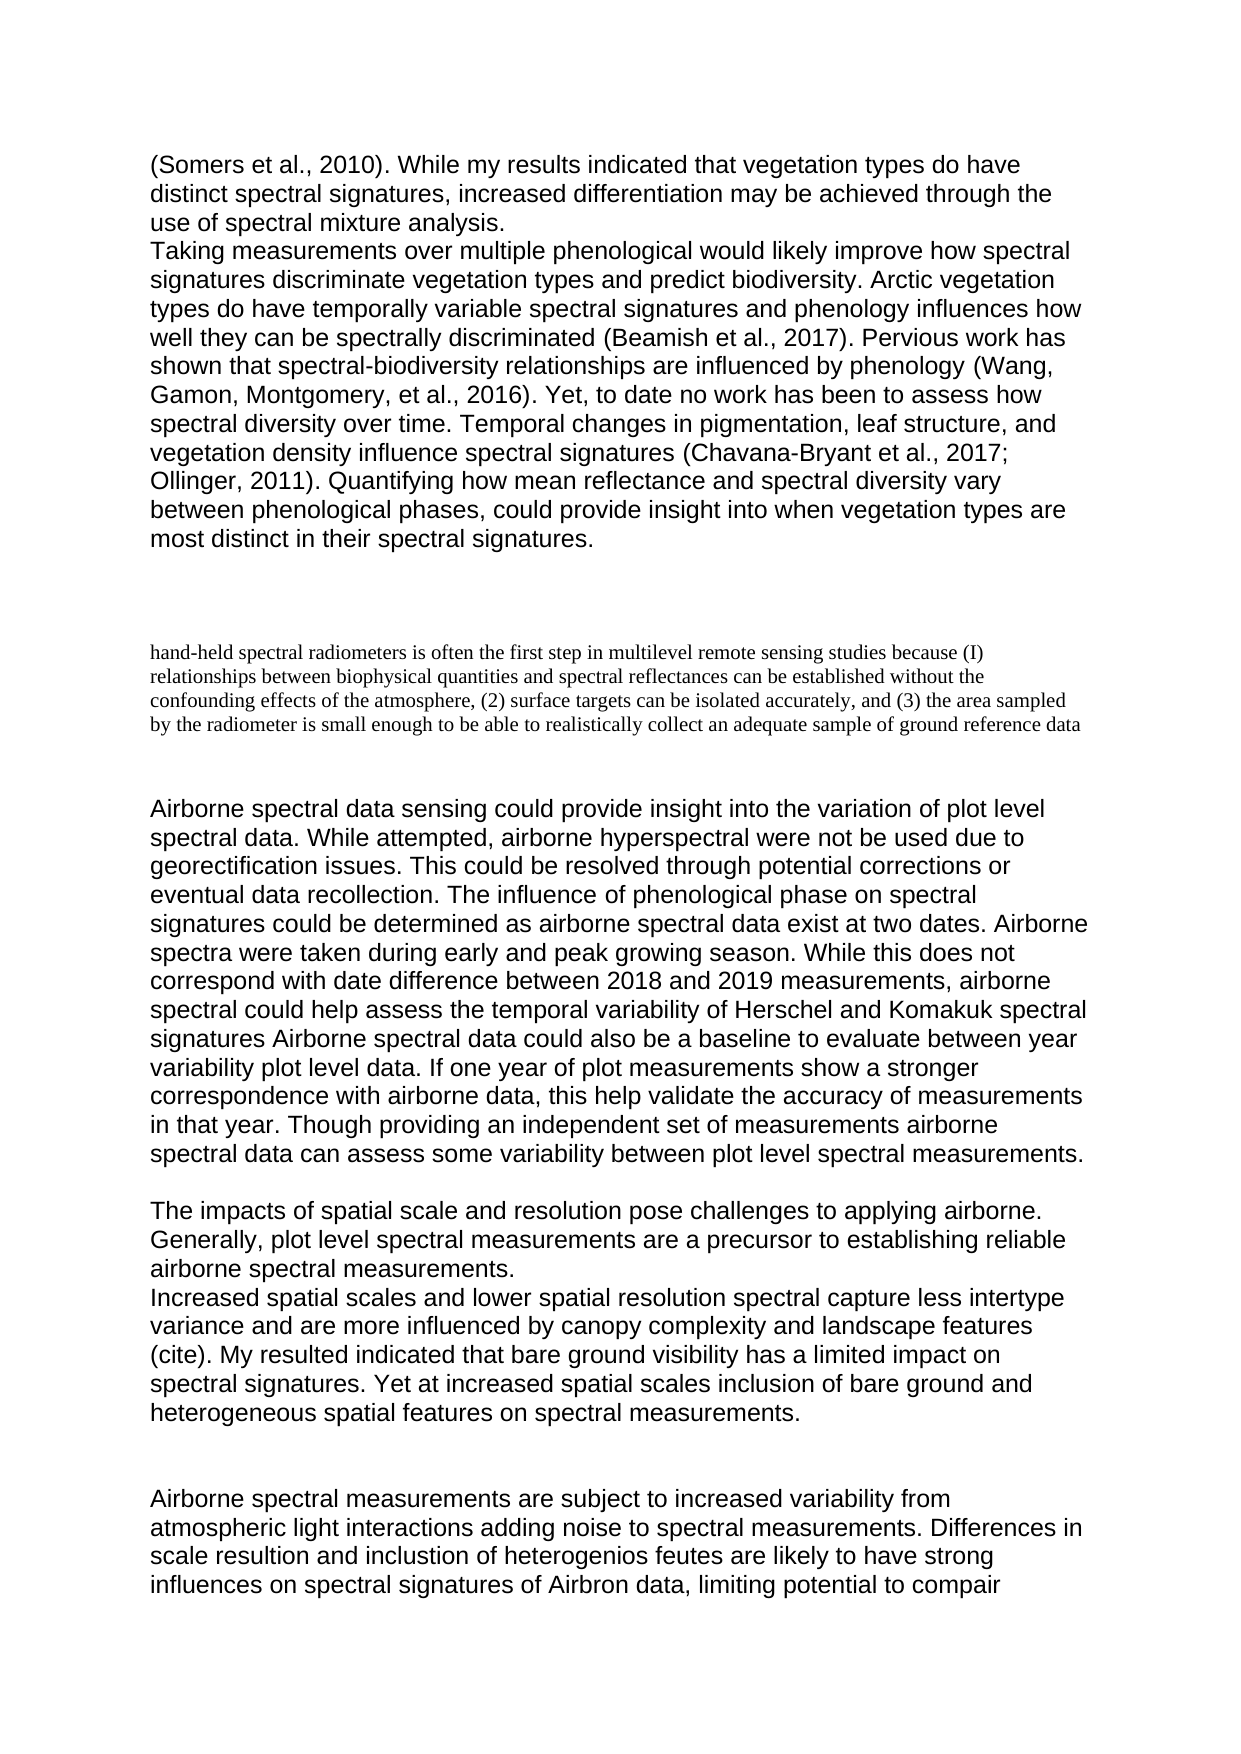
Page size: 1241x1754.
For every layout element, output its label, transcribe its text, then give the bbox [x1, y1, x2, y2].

text Airborne spectral measurements are subject to increased variability from atmospheric light interactions adding noise to spectral measurements. Differences in scale resultion and inclustion of heterogenios feutes are likely to have strong influences on spectral signatures of Airbron data, limiting potential to compair [150, 1484, 1090, 1599]
text The impacts of spatial scale and resolution pose challenges to applying airborne. Generally, plot level spectral measurements are a precursor to establishing reliable airborne spectral measurements. [150, 1196, 1090, 1282]
text Increased spatial scales and lower spatial resolution spectral capture less intertype variance and are more influenced by canopy complexity and landscape features (cite). My resulted indicated that bare ground visibility has a limited impact on spectral signatures. Yet at increased spatial scales inclusion of bare ground and heterogeneous spatial features on spectral measurements. [150, 1282, 1090, 1426]
text Taking measurements over multiple phenological would likely improve how spectral signatures discriminate vegetation types and predict biodiversity. Arctic vegetation types do have temporally variable spectral signatures and phenology influences how well they can be spectrally discriminated (Beamish et al., 2017). Pervious work has shown that spectral-biodiversity relationships are influenced by phenology (Wang, Gamon, Montgomery, et al., 2016). Yet, to date no work has been to assess how spectral diversity over time. Temporal changes in pigmentation, leaf structure, and vegetation density influence spectral signatures (Chavana-Bryant et al., 2017; Ollinger, 2011). Quantifying how mean reflectance and spectral diversity vary between phenological phases, could provide insight into when vegetation types are most distinct in their spectral signatures. [150, 236, 1090, 552]
text Airborne spectral data sensing could provide insight into the variation of plot level spectral data. While attempted, airborne hyperspectral were not be used due to georectification issues. This could be resolved through potential corrections or eventual data recollection. The influence of phenological phase on spectral signatures could be determined as airborne spectral data exist at two dates. Airborne spectra were taken during early and peak growing season. While this does not correspond with date difference between 2018 and 2019 measurements, airborne spectral could help assess the temporal variability of Herschel and Komakuk spectral signatures Airborne spectral data could also be a baseline to evaluate between year variability plot level data. If one year of plot measurements show a stronger correspondence with airborne data, this help validate the accuracy of measurements in that year. Though providing an independent set of measurements airborne spectral data can assess some variability between plot level spectral measurements. [150, 794, 1090, 1167]
text hand-held spectral radiometers is often the first step in multilevel remote sensing studies because (I) relationships between biophysical quantities and spectral reflectances can be established without the confounding effects of the atmosphere, (2) surface targets can be isolated accurately, and (3) the area sampled by the radiometer is small enough to be able to realistically collect an adequate sample of ground reference data [150, 639, 1090, 736]
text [150, 150, 1090, 236]
